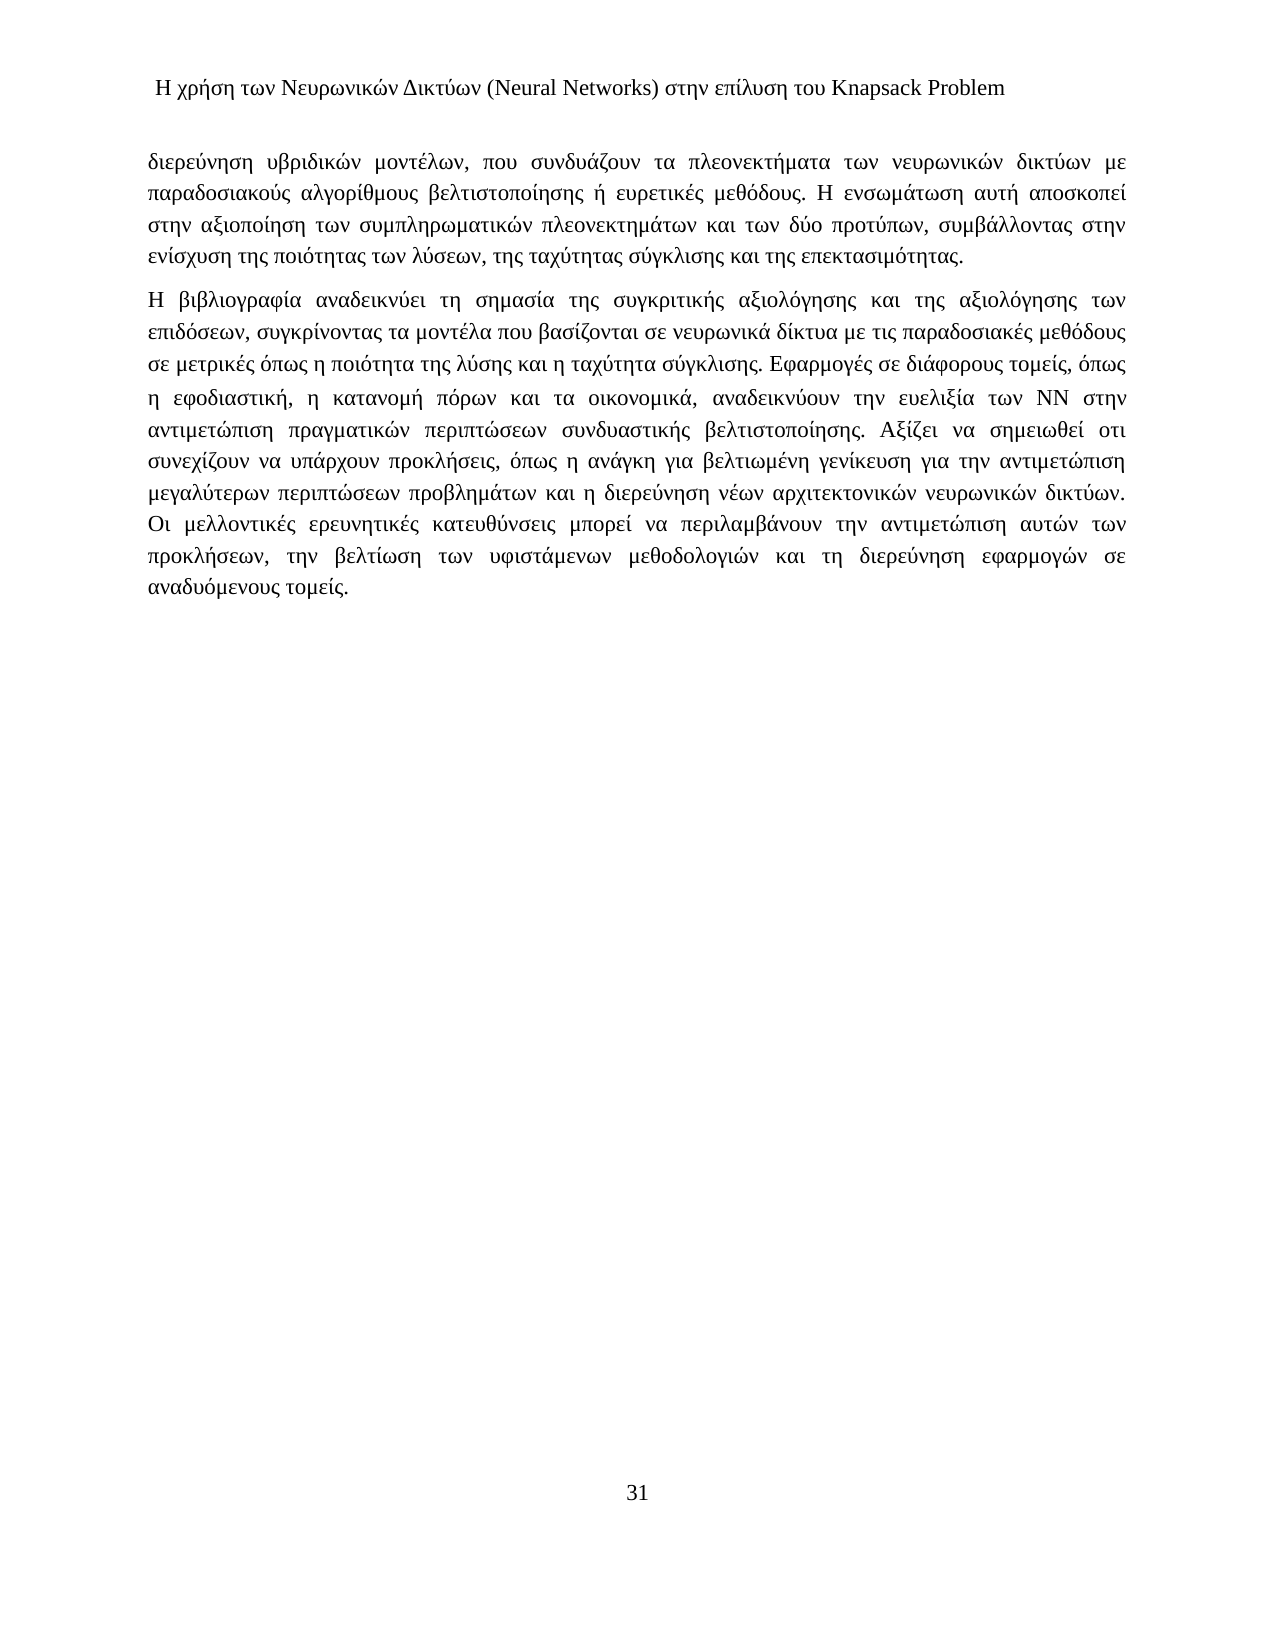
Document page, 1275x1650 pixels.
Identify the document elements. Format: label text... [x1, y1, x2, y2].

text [148, 148, 1127, 269]
text Η βιβλιογραφία αναδεικνύει τη σημασία της συγκριτικής αξιολόγησης και της αξιολόγησης των επιδόσεων, συγκρίνοντας τα μοντέλα που βασίζονται σε νευρωνικά δίκτυα με τις παραδοσιακές μεθόδους σε μετρικές όπως η ποιότητα της λύσης και η ταχύτητα σύγκλισης. Εφαρμογές σε διάφορους τομείς, όπως η εφοδιαστική, η κατανομή πόρων και τα οικονομικά, αναδεικνύουν την ευελιξία των ΝΝ στην αντιμετώπιση πραγματικών περιπτώσεων συνδυαστικής βελτιστοποίησης. Αξίζει να σημειωθεί οτι συνεχίζουν να υπάρχουν προκλήσεις, όπως η ανάγκη για βελτιωμένη γενίκευση για την αντιμετώπιση μεγαλύτερων περιπτώσεων προβλημάτων και η διερεύνηση νέων αρχιτεκτονικών νευρωνικών δικτύων. Οι μελλοντικές ερευνητικές κατευθύνσεις μπορεί να περιλαμβάνουν την αντιμετώπιση αυτών των προκλήσεων, την βελτίωση των υφιστάμενων μεθοδολογιών και τη διερεύνηση εφαρμογών σε αναδυόμενους τομείς. [148, 286, 1127, 600]
